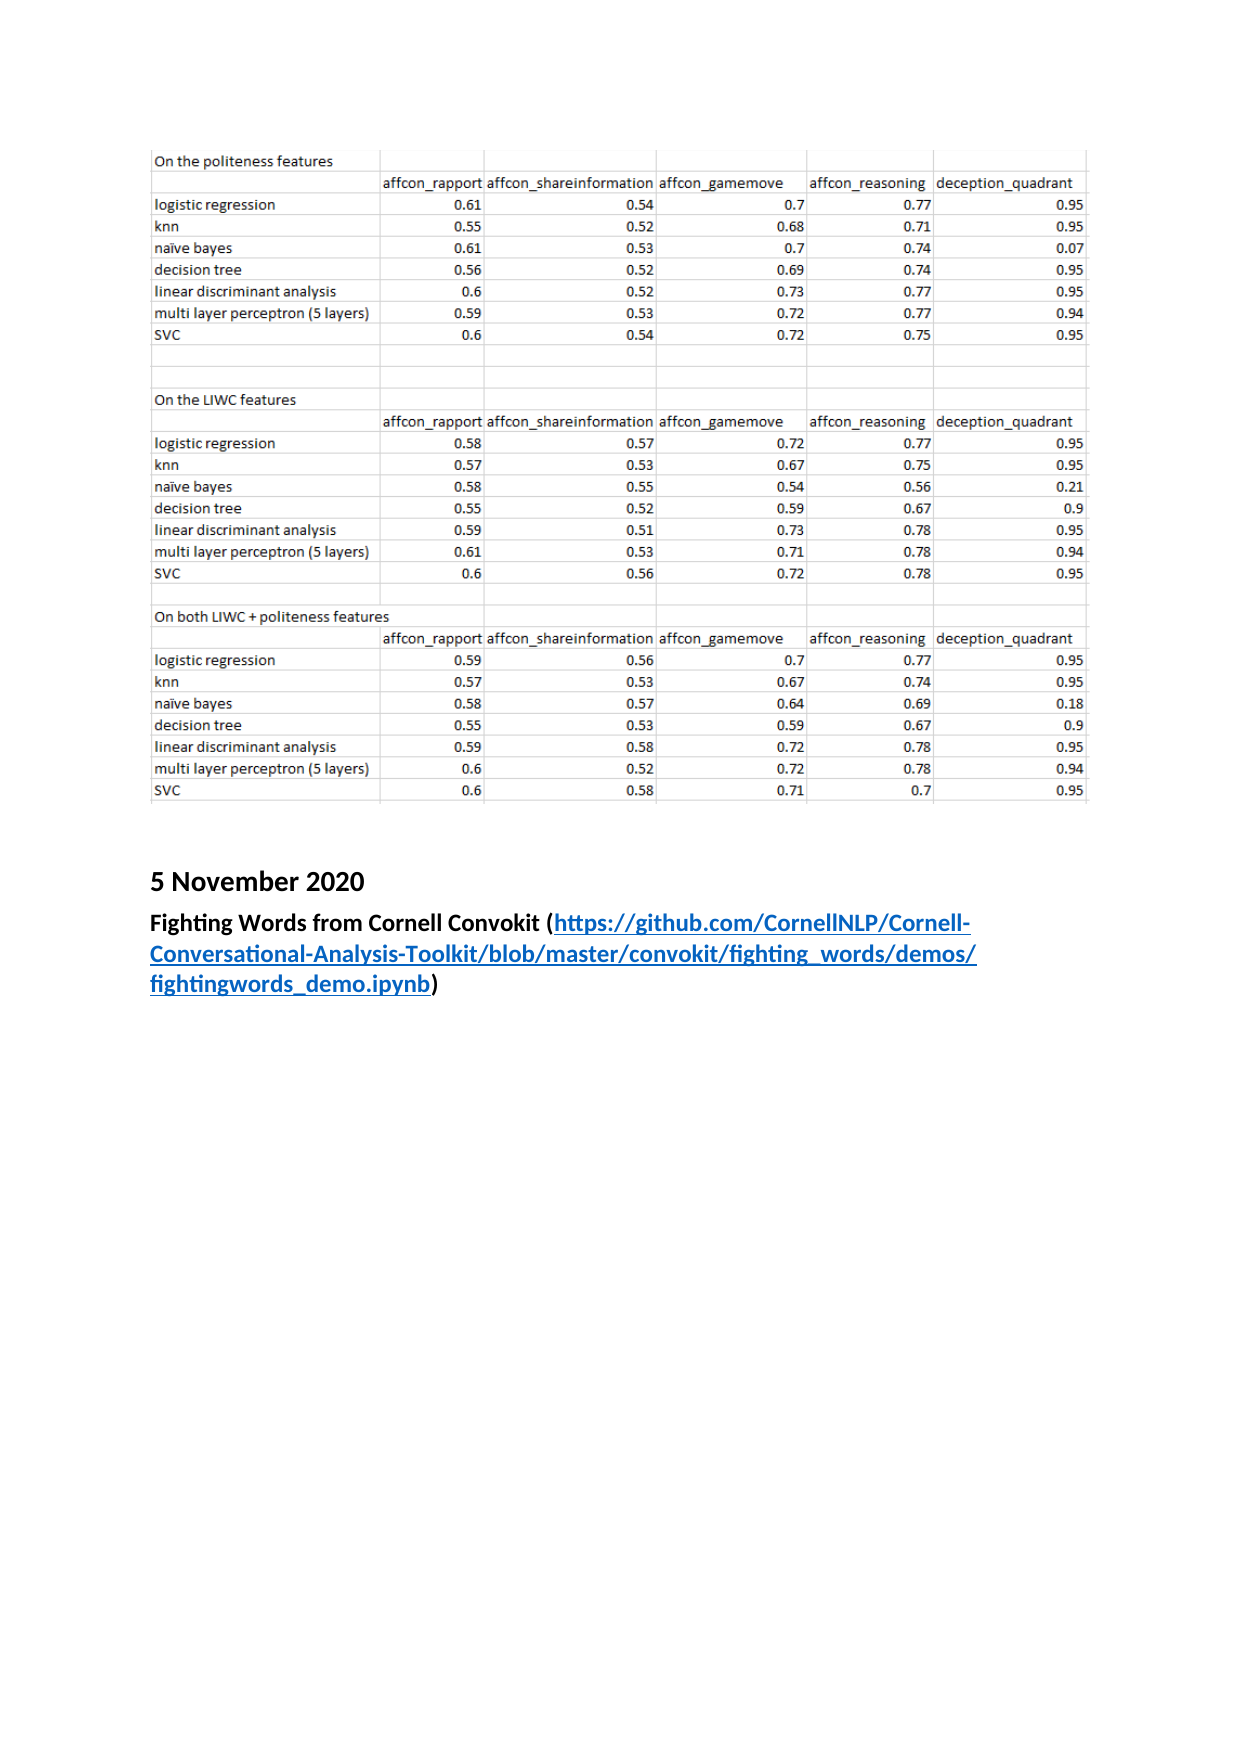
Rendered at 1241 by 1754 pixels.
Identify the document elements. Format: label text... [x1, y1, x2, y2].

picture [150, 150, 1090, 804]
subtitle 5 November 2020 [150, 863, 1090, 899]
text Fighting Words from Cornell Convokit (https://github.com/CornellNLP/Cornell-Conversational-Analysis-Toolkit/blob/master/convokit/fighting_words/demos/fightingwords_demo.ipynb) [150, 907, 1090, 999]
